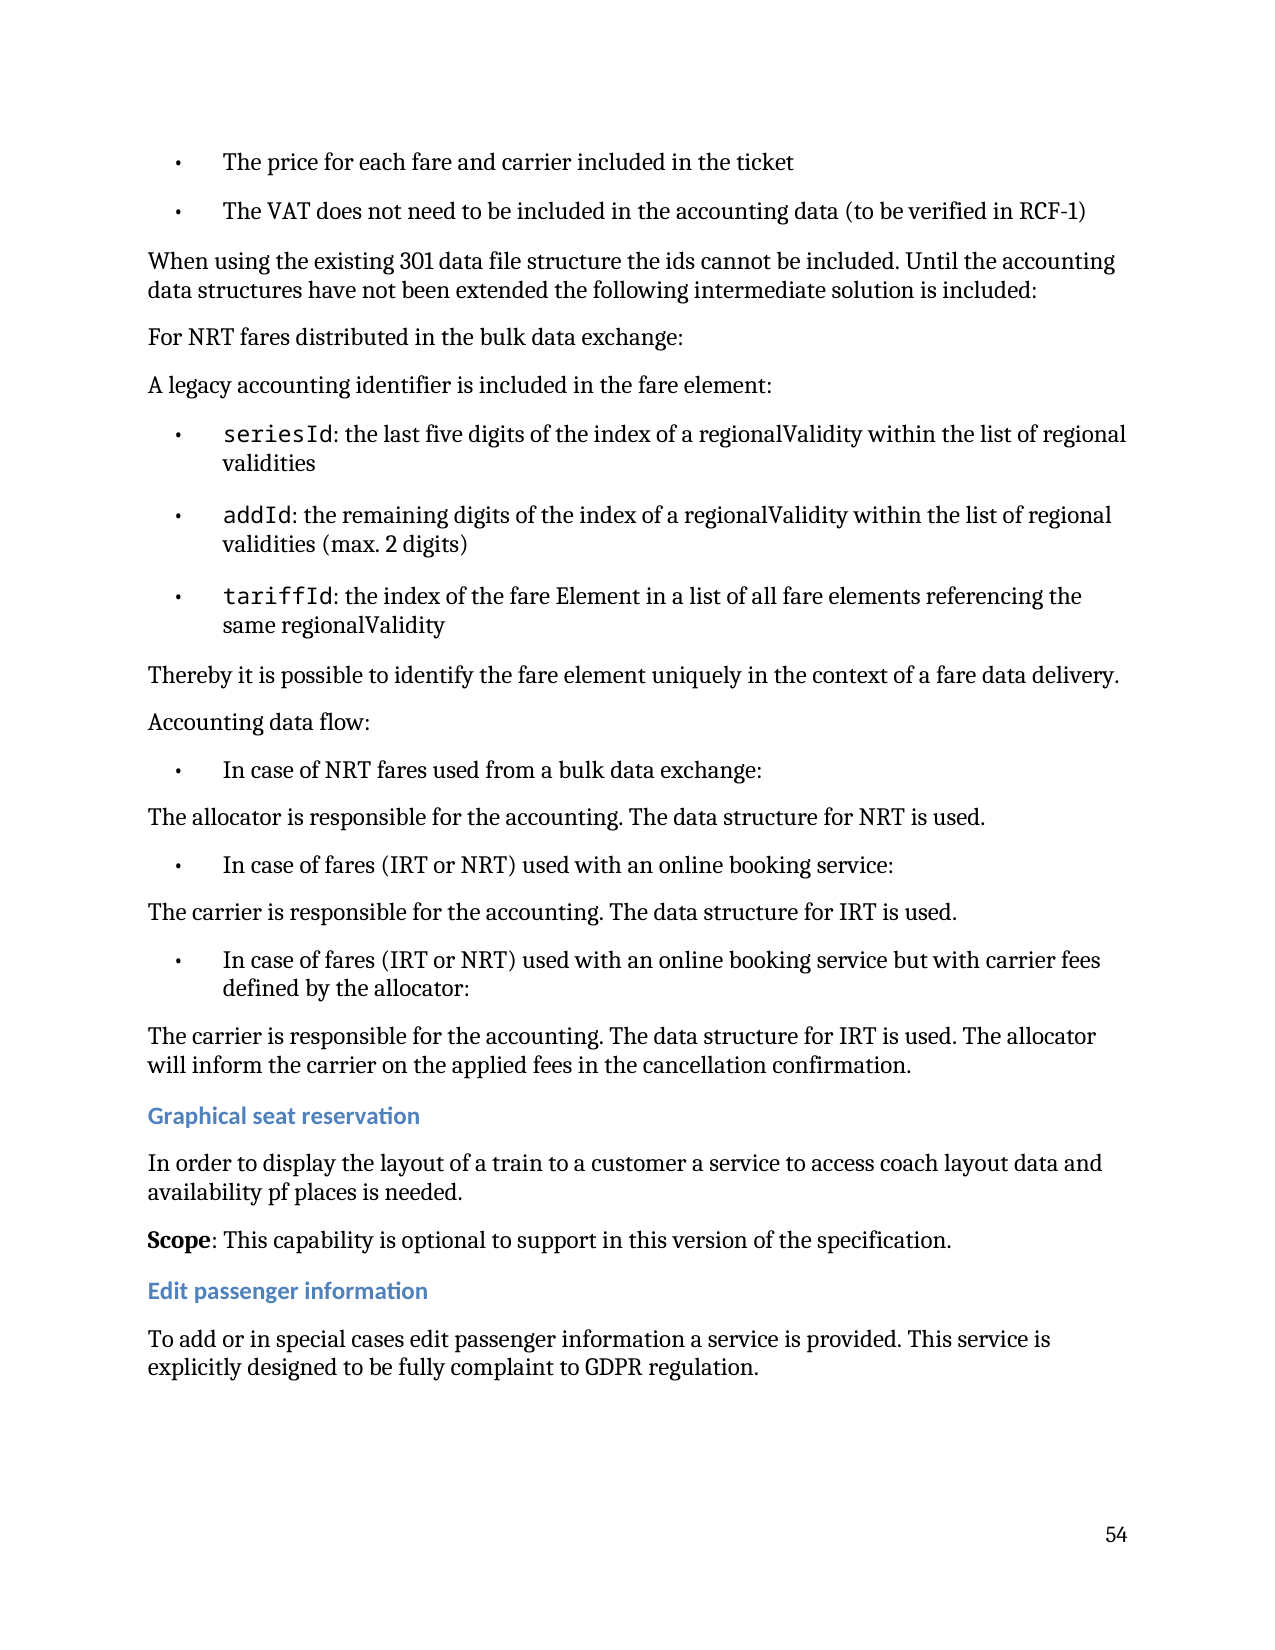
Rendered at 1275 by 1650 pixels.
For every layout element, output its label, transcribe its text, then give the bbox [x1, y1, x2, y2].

text Accounting data flow: [148, 708, 1127, 737]
text The carrier is responsible for the accounting. The data structure for IRT is used. [148, 898, 1127, 927]
text In order to display the layout of a train to a customer a service to access coach layout data and availability pf places is needed. [148, 1149, 1127, 1207]
text Scope: This capability is optional to support in this version of the specification. [148, 1226, 1127, 1254]
text To add or in special cases edit passenger information a service is provided. This service is explicitly designed to be fully complaint to GDPR regulation. [148, 1324, 1127, 1382]
text The carrier is responsible for the accounting. The data structure for IRT is used. The allocator will inform the carrier on the applied fees in the cancellation confirmation. [148, 1022, 1127, 1079]
text A legacy accounting identifier is included in the fare element: [148, 371, 1127, 399]
list tariffId: the index of the fare Element in a list of all fare elements referencing the same regionalValidity [173, 580, 1127, 640]
list The price for each fare and carrier included in the ticket [173, 148, 1127, 176]
text When using the existing 301 data file structure the ids cannot be included. Until the accounting data structures have not been extended the following intermediate solution is included: [148, 247, 1127, 304]
list seriesId: the last five digits of the index of a regionalValidity within the list of regional validities [173, 418, 1127, 478]
text The allocator is responsible for the accounting. The data structure for NRT is used. [148, 803, 1127, 832]
subtitle Edit passenger information [148, 1275, 1127, 1306]
list In case of fares (IRT or NRT) used with an online booking service: [173, 851, 1127, 879]
text For NRT fares distributed in the bulk data exchange: [148, 323, 1127, 352]
subtitle Graphical seat reservation [148, 1100, 1127, 1131]
list addId: the remaining digits of the index of a regionalValidity within the list of regional validities (max. 2 digits) [173, 499, 1127, 559]
text Thereby it is possible to identify the fare element uniquely in the context of a fare data delivery. [148, 661, 1127, 689]
list The VAT does not need to be included in the accounting data (to be verified in RCF-1) [173, 197, 1127, 226]
list In case of NRT fares used from a bulk data exchange: [173, 756, 1127, 784]
list In case of fares (IRT or NRT) used with an online booking service but with carrier fees defined by the allocator: [173, 946, 1127, 1003]
